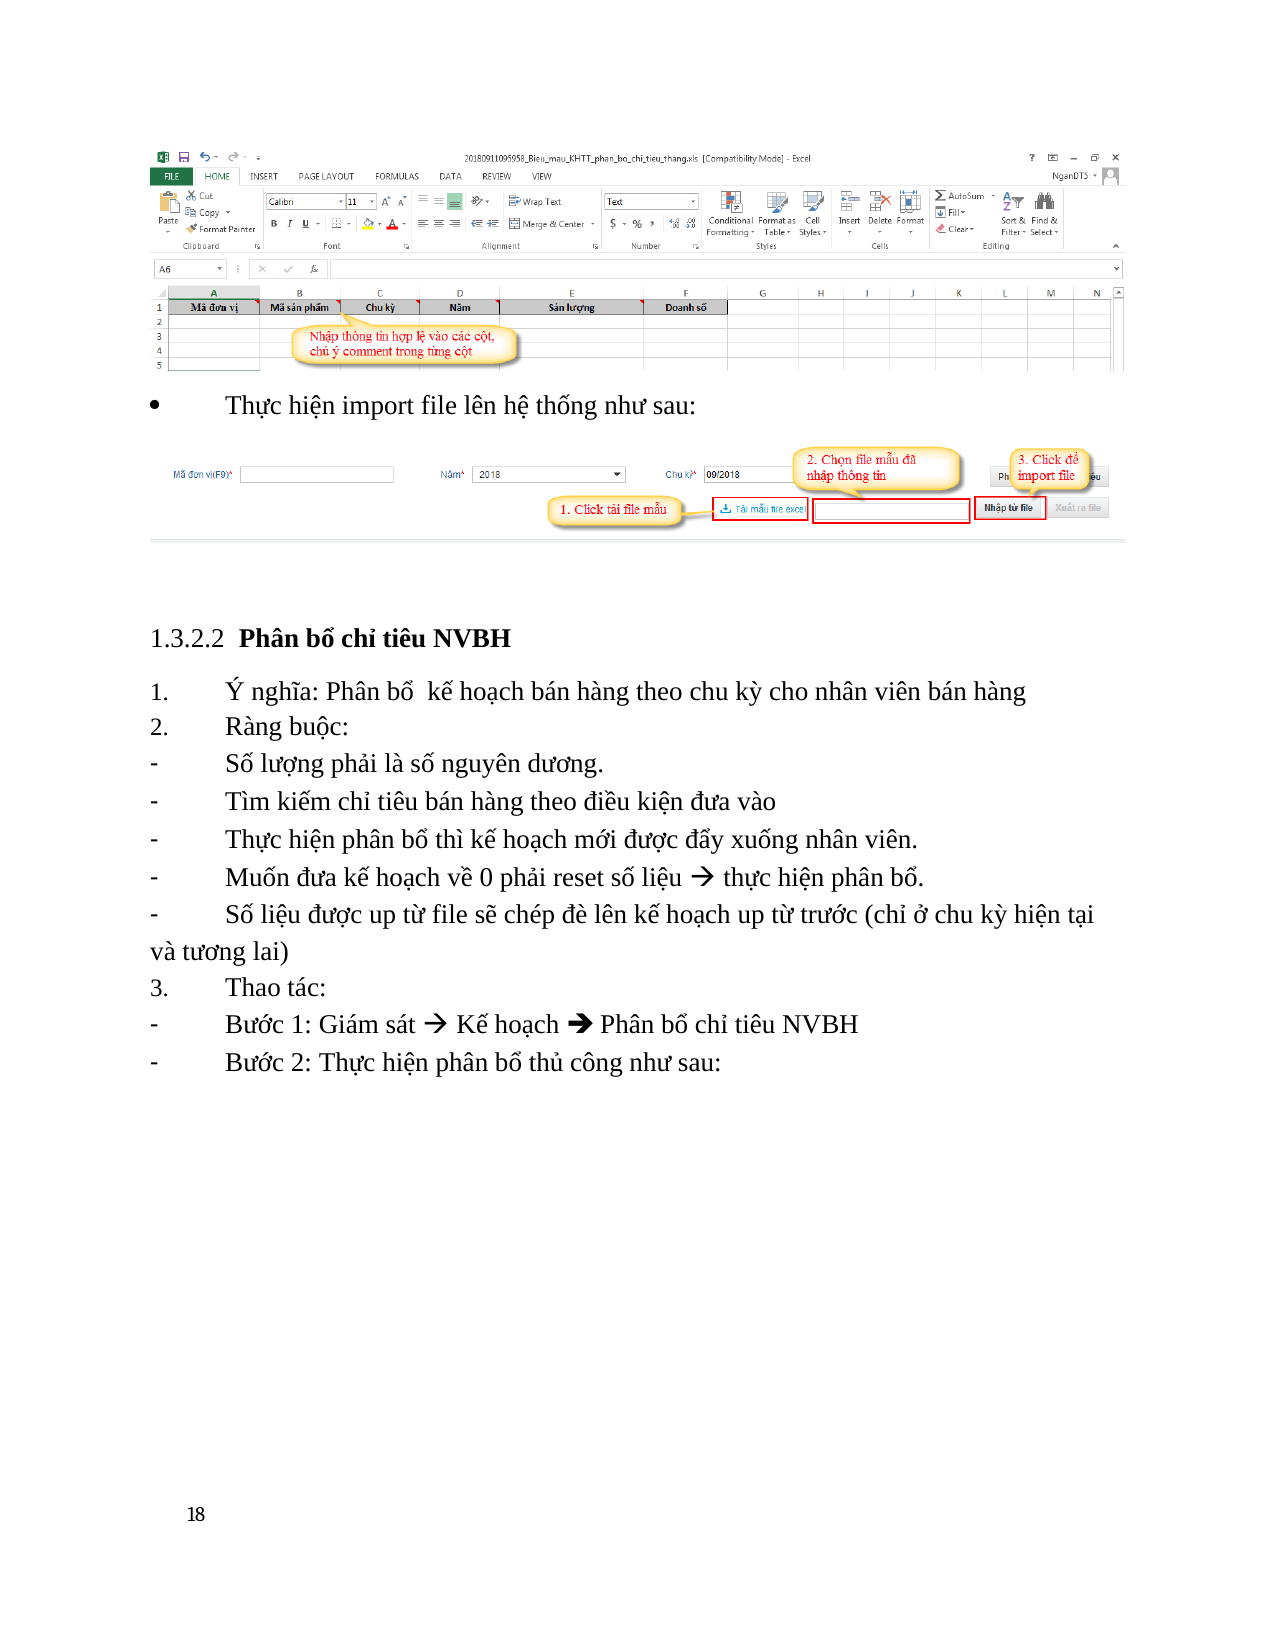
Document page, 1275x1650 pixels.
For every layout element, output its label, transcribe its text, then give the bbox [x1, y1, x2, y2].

picture [150, 445, 1125, 543]
subtitle Phân bổ chỉ tiêu NVBH [150, 622, 1136, 653]
list Thực hiện phân bổ thì kế hoạch mới được đẩy xuống nhân viên. [150, 822, 1125, 855]
list Bước 2: Thực hiện phân bổ thủ công như sau: [150, 1045, 1125, 1078]
list Thao tác: [150, 971, 1125, 1002]
picture [150, 150, 1125, 371]
list Ý nghĩa: Phân bổ kế hoạch bán hàng theo chu kỳ cho nhân viên bán hàng [150, 674, 1125, 706]
list Số lượng phải là số nguyên dương. [150, 746, 1125, 779]
list Bước 1: Giám sát Kế hoạch Phân bổ chỉ tiêu NVBH [150, 1007, 1125, 1040]
list Số liệu được up từ file sẽ chép đè lên kế hoạch up từ trước (chỉ ở chu kỳ hiện tại và tương lai) [150, 898, 1125, 966]
list Ràng buộc: [150, 710, 1125, 741]
list Tìm kiếm chỉ tiêu bán hàng theo điều kiện đưa vào [150, 784, 1125, 817]
list Muốn đưa kế hoạch về 0 phải reset số liệu thực hiện phân bổ. [150, 860, 1125, 893]
list Thực hiện import file lên hệ thống như sau: [150, 389, 1125, 420]
